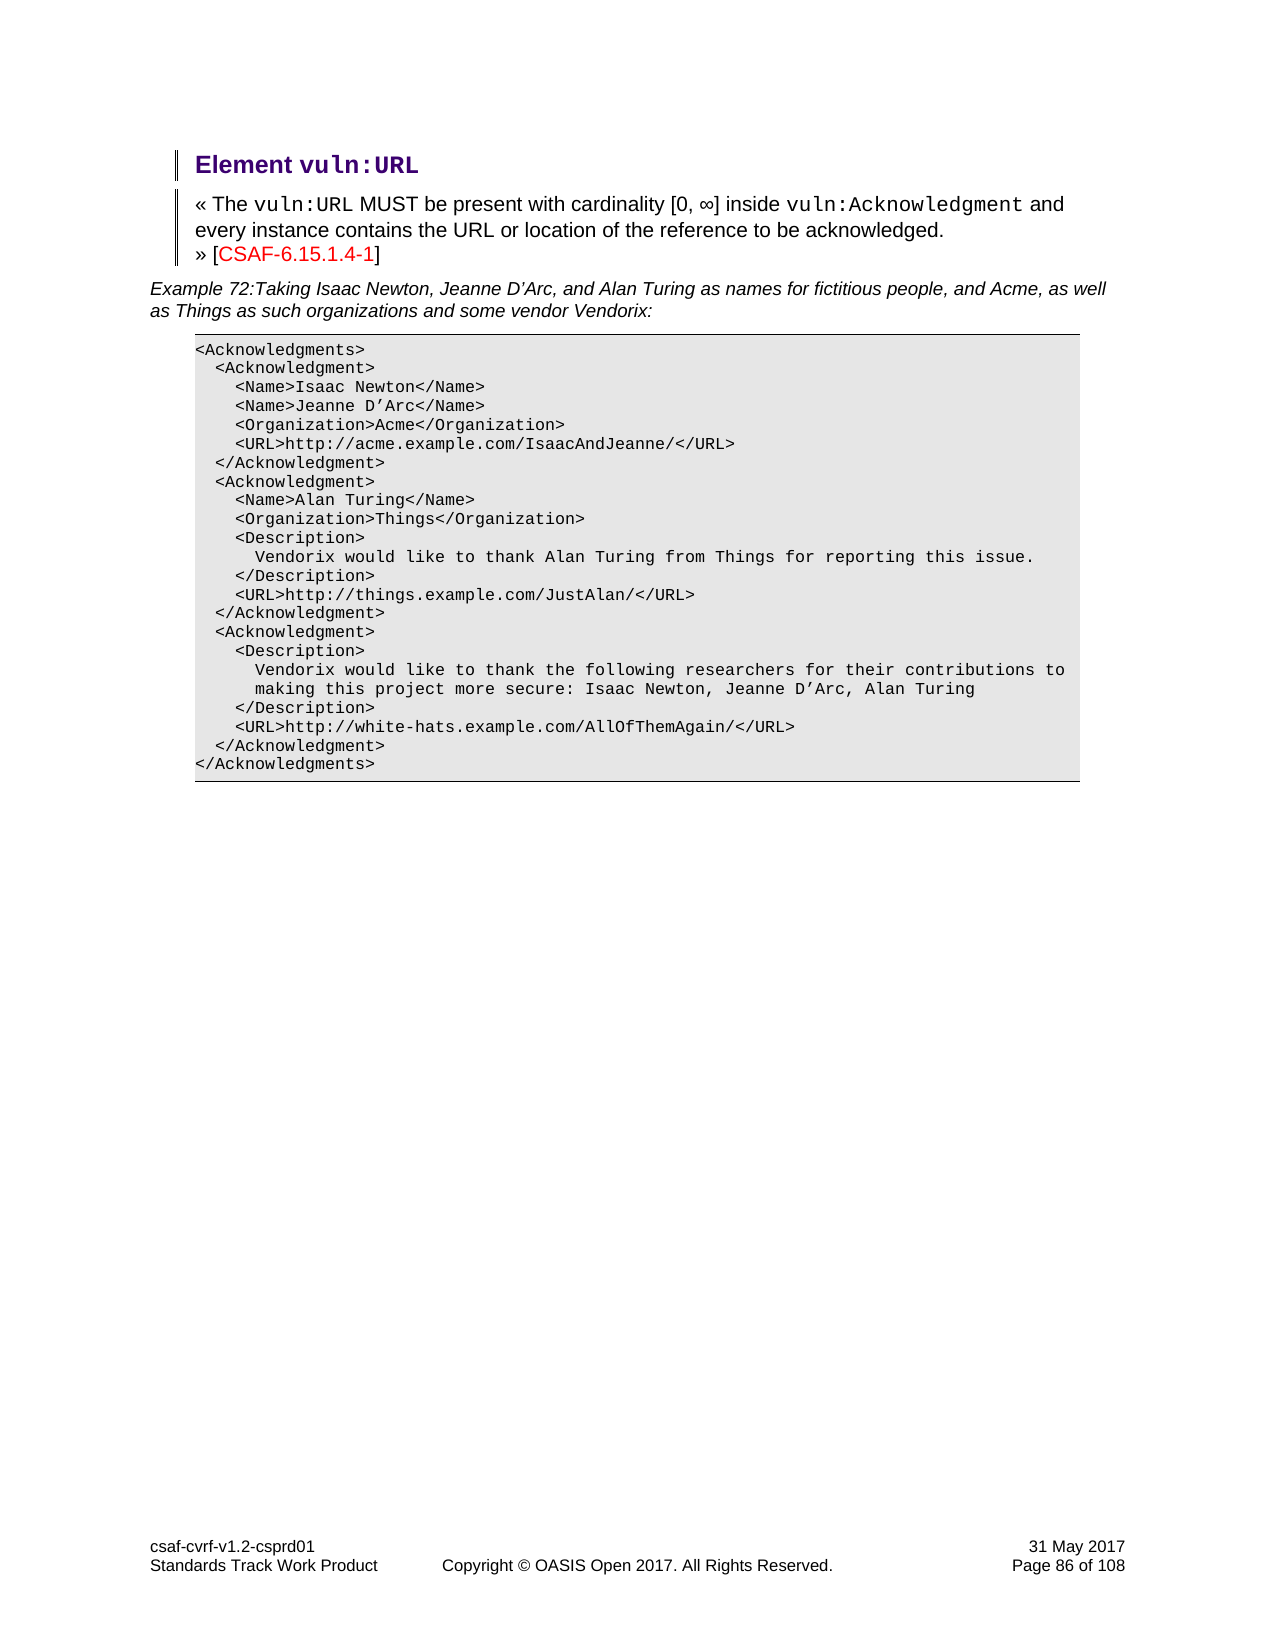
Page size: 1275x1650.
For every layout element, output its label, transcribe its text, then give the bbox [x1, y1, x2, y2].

text <Acknowledgments> <Acknowledgment> <Name>Isaac Newton</Name> <Name>Jeanne D’Arc</Name> <Organization>Acme</Organization> <URL>http://acme.example.com/IsaacAndJeanne/</URL> </Acknowledgment> <Acknowledgment> <Name>Alan Turing</Name> <Organization>Things</Organization> <Description> Vendorix would like to thank Alan Turing from Things for reporting this issue. </Description> <URL>http://things.example.com/JustAlan/</URL> </Acknowledgment> <Acknowledgment> <Description> Vendorix would like to thank the following researchers for their contributions to making this project more secure: Isaac Newton, Jeanne D’Arc, Alan Turing </Description> <URL>http://white-hats.example.com/AllOfThemAgain/</URL> </Acknowledgment> </Acknowledgments> [195, 335, 1080, 781]
subtitle Element vuln:URL [178, 150, 1125, 181]
text Example 72:Taking Isaac Newton, Jeanne D’Arc, and Alan Turing as names for fictitious people, and Acme, as well as Things as such organizations and some vendor Vendorix: [150, 278, 1125, 321]
text « The vuln:URL MUST be present with cardinality [0, ∞] inside vuln:Acknowledgment and every instance contains the URL or location of the reference to be acknowledged. » [CSAF-6.15.1.4-1] [178, 189, 1080, 266]
